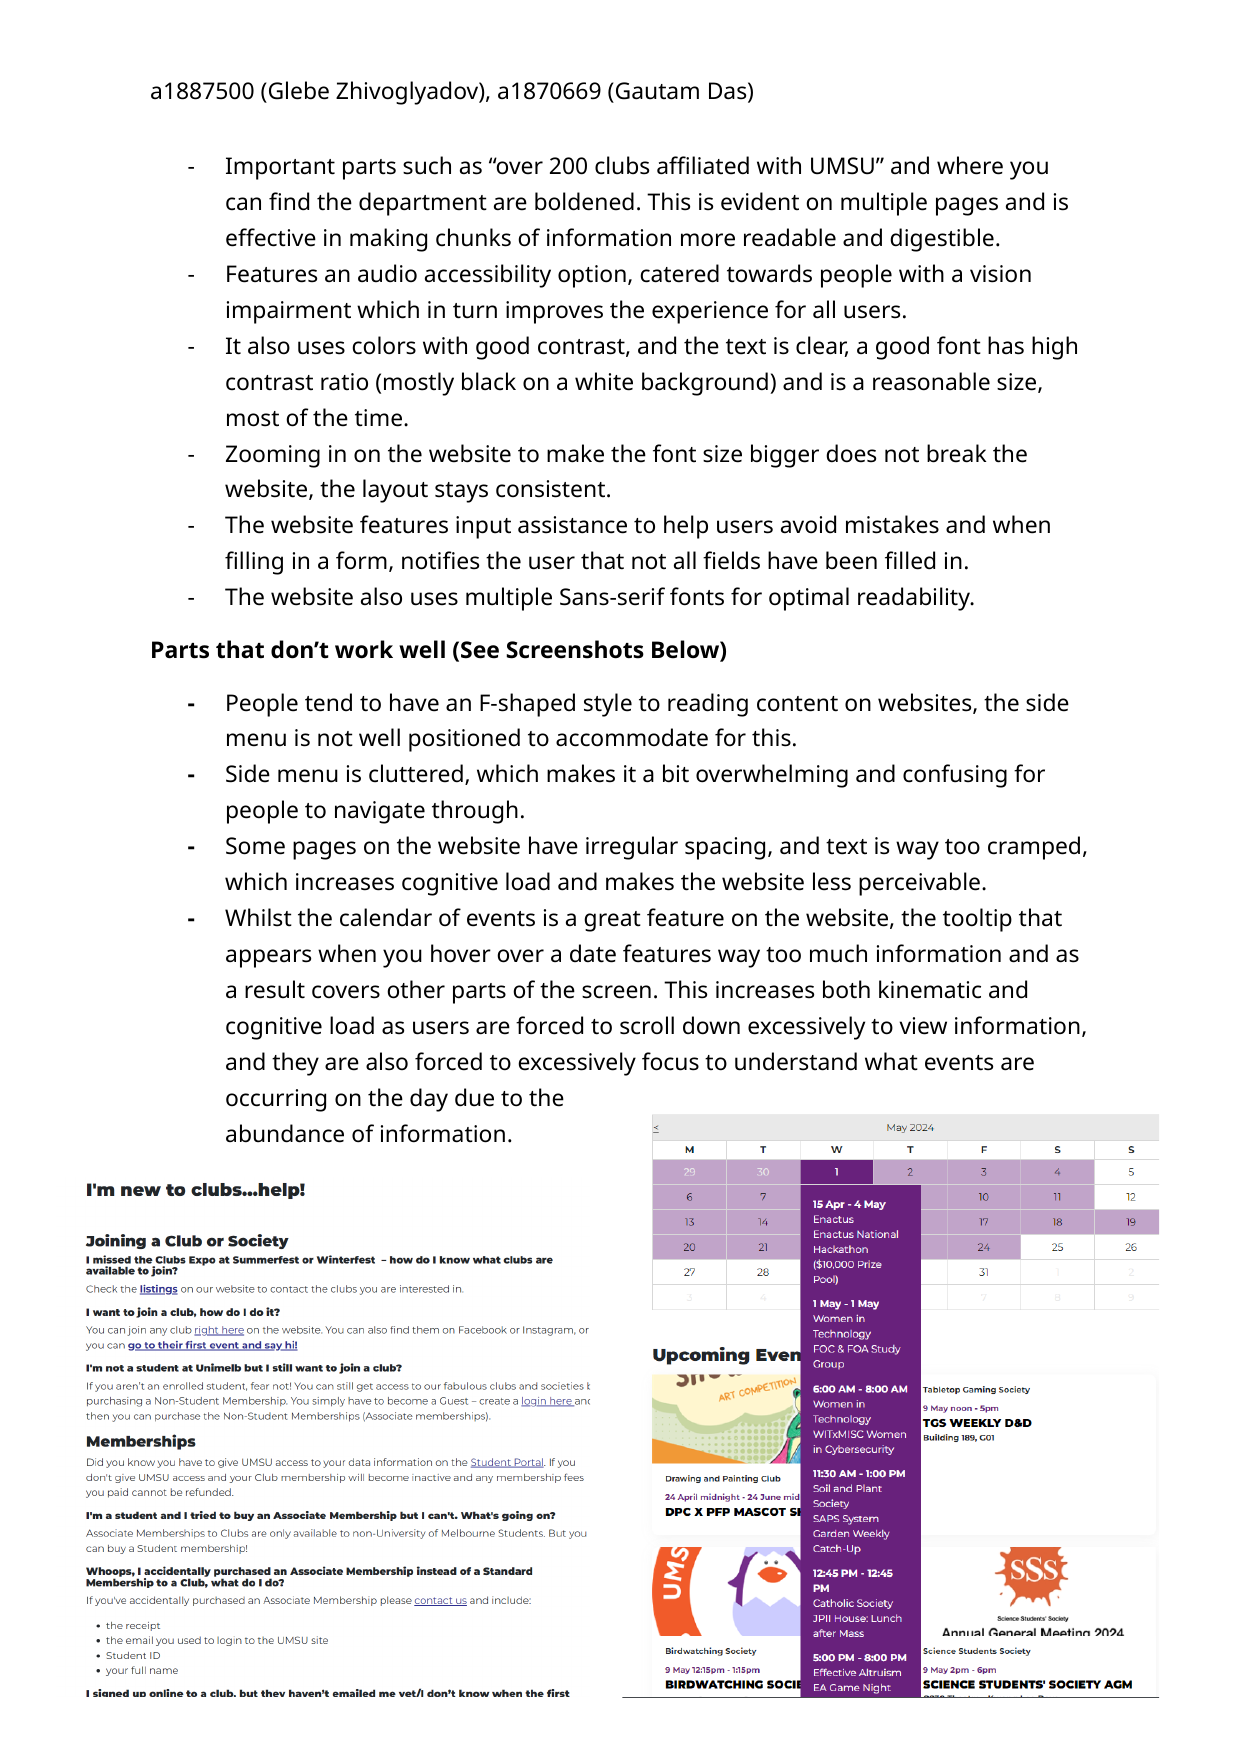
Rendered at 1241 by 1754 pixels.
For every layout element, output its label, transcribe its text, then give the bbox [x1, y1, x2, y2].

text Parts that don’t work well (See Screenshots Below) [150, 634, 1090, 665]
list People tend to have an F-shaped style to reading content on websites, the side menu is not well positioned to accommodate for this. [187, 686, 1090, 754]
list Features an audio accessibility option, catered towards people with a vision impairment which in turn improves the experience for all users. [187, 258, 1090, 325]
list Side menu is cluttered, which makes it a bit overwhelming and confusing for people to navigate through. [187, 758, 1090, 826]
list Whilst the calendar of events is a great feature on the website, the tooltip that appears when you hover over a date features way too much information and as a result covers other parts of the screen. This increases both kinematic and cognitive load as users are forced to scroll down excessively to view information, and they are also forced to excessively focus to understand what events are occurring on the day due to the abundance of information. [187, 902, 1090, 1149]
list Important parts such as “over 200 clubs affiliated with UMSU” and where you can find the department are boldened. This is evident on multiple pages and is effective in making chunks of information more readable and digestible. [187, 150, 1090, 253]
list It also uses colors with good contrast, and the text is clear, a good font has high contrast ratio (mostly black on a white background) and is a reasonable size, most of the time. [187, 330, 1090, 433]
list The website also uses multiple Sans-serif fonts for optimal readability. [187, 581, 1090, 612]
picture [621, 1102, 1159, 1697]
list Some pages on the website have irregular spacing, and text is way too cramped, which increases cognitive load and makes the website less perceivable. [187, 830, 1090, 897]
list The website features input assistance to help users avoid mistakes and when filling in a form, notifies the user that not all fields have been filled in. [187, 509, 1090, 577]
picture [56, 1177, 591, 1697]
list Zooming in on the website to make the font size bigger does not break the website, the layout stays consistent. [187, 437, 1090, 505]
